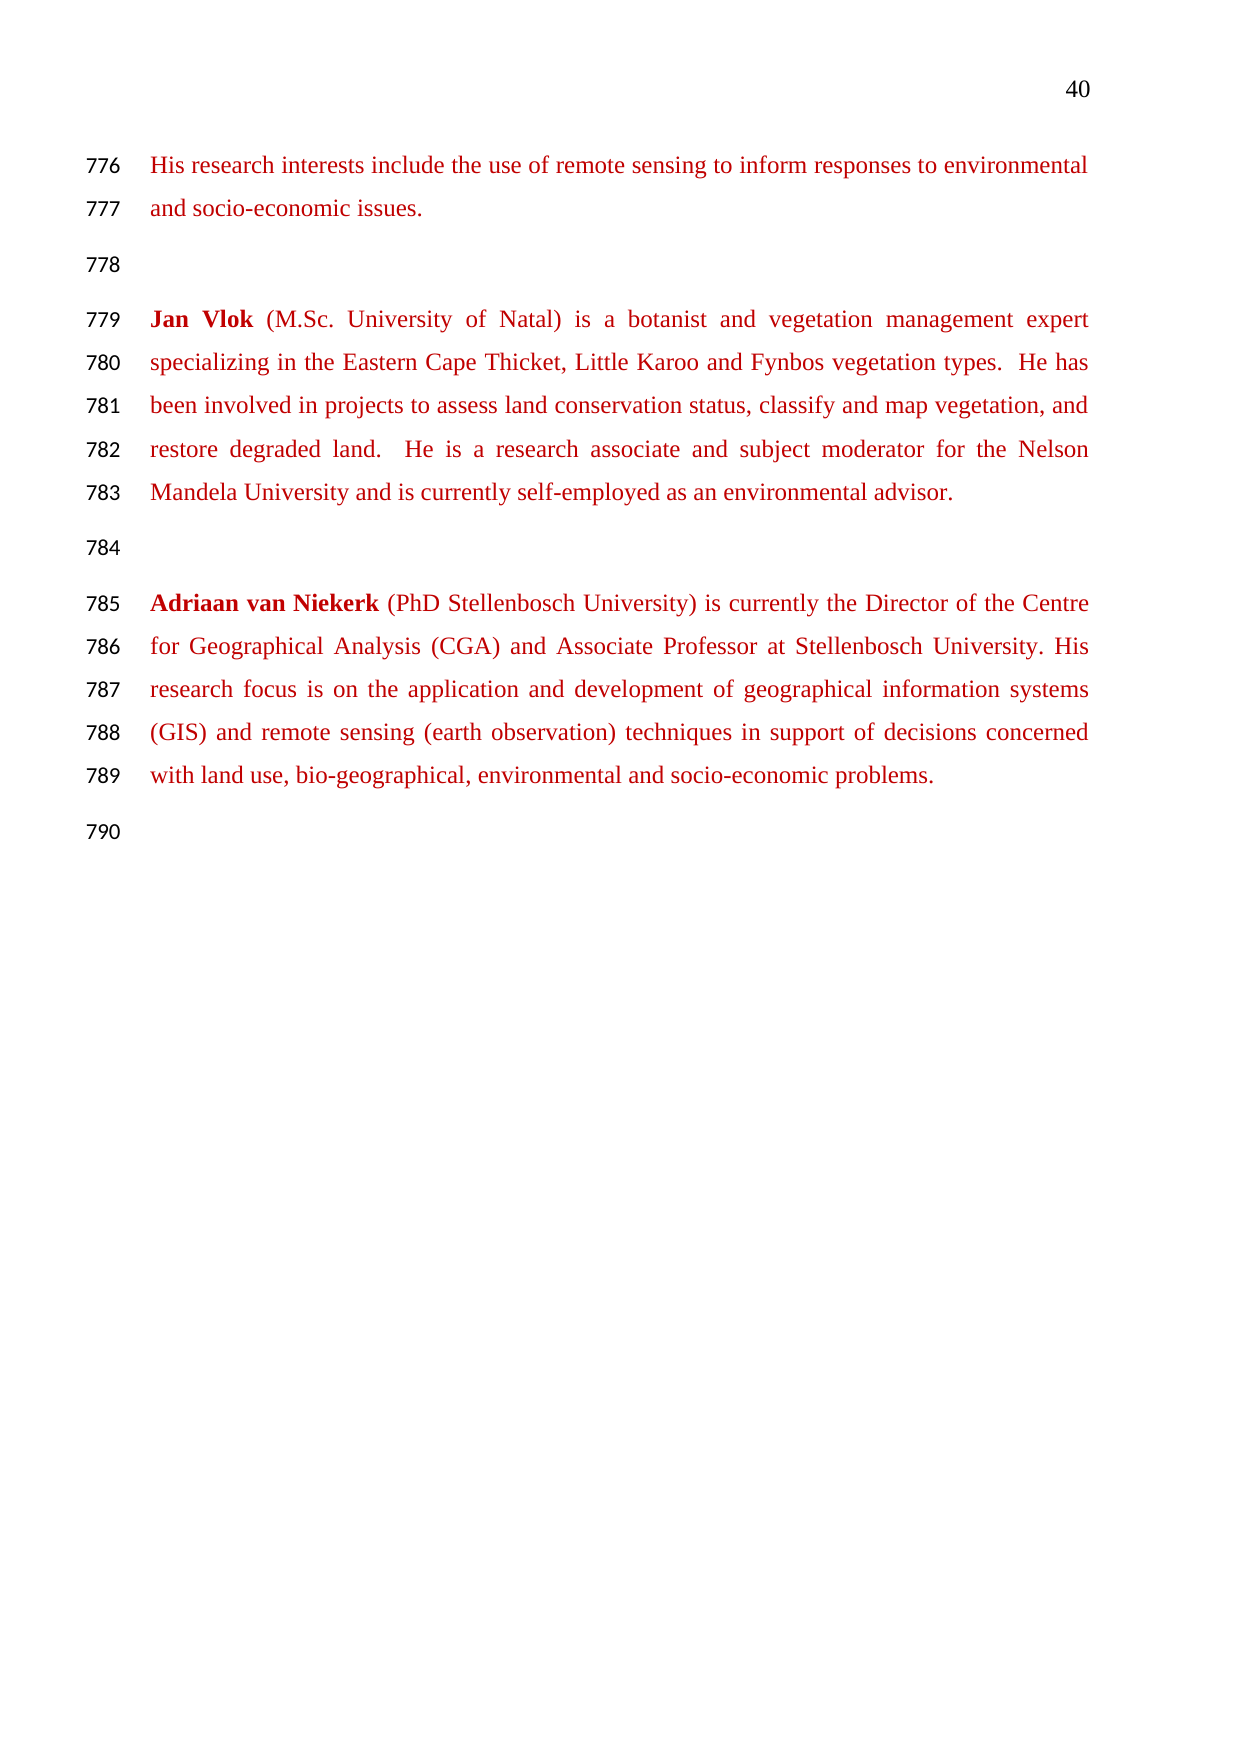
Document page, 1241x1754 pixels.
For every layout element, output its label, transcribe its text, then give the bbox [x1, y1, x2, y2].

text Adriaan van Niekerk (PhD Stellenbosch University) is currently the Director of the Centre for Geographical Analysis (CGA) and Associate Professor at Stellenbosch University. His research focus is on the application and development of geographical information systems (GIS) and remote sensing (earth observation) techniques in support of decisions concerned with land use, bio-geographical, environmental and socio-economic problems. [150, 588, 1090, 789]
text Jan Vlok (M.Sc. University of Natal) is a botanist and vegetation management expert specializing in the Eastern Cape Thicket, Little Karoo and Fynbos vegetation types. He has been involved in projects to assess land conservation status, classify and map vegetation, and restore degraded land. He is a research associate and subject moderator for the Nelson Mandela University and is currently self-employed as an environmental advisor. [150, 304, 1090, 506]
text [150, 150, 1090, 222]
